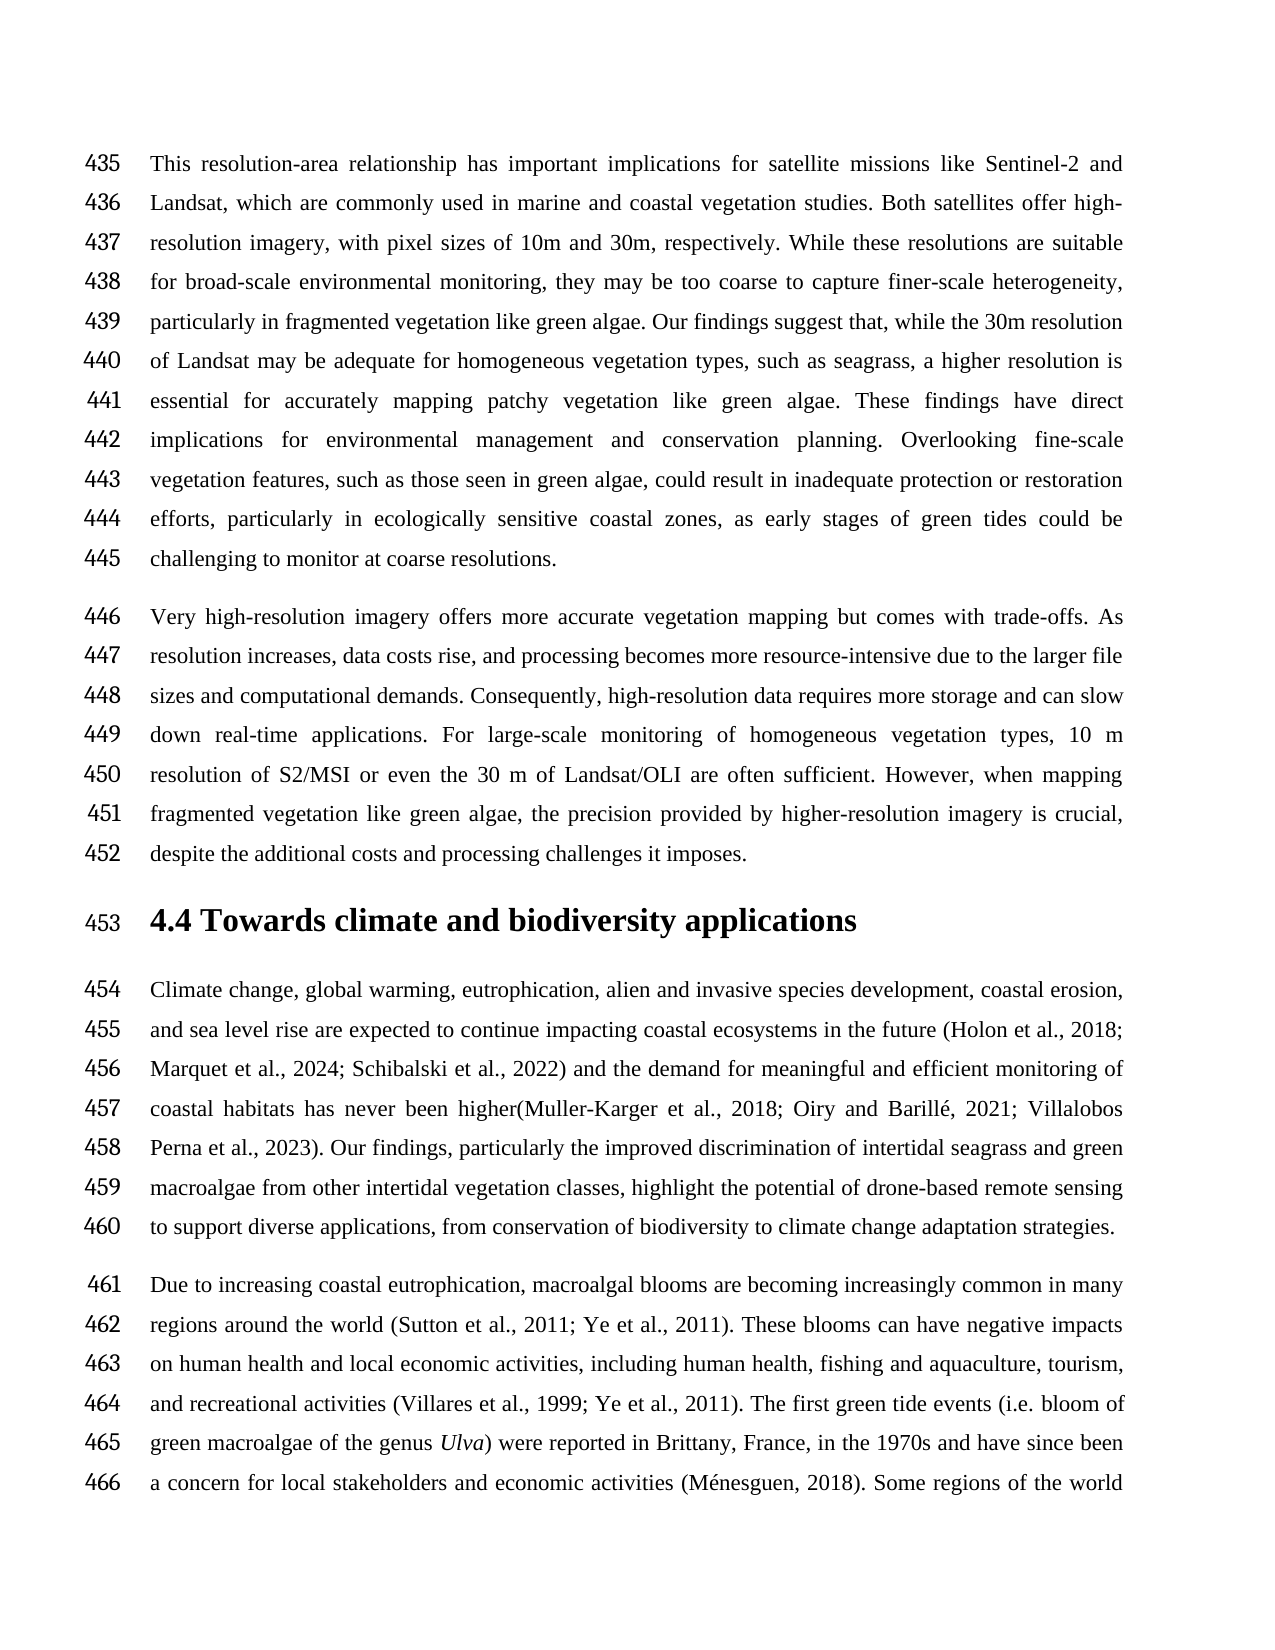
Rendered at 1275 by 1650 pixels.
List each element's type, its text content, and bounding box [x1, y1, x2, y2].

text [150, 1272, 1125, 1495]
text This resolution-area relationship has important implications for satellite missions like Sentinel-2 and Landsat, which are commonly used in marine and coastal vegetation studies. Both satellites offer high-resolution imagery, with pixel sizes of 10m and 30m, respectively. While these resolutions are suitable for broad-scale environmental monitoring, they may be too coarse to capture finer-scale heterogeneity, particularly in fragmented vegetation like green algae. Our findings suggest that, while the 30m resolution of Landsat may be adequate for homogeneous vegetation types, such as seagrass, a higher resolution is essential for accurately mapping patchy vegetation like green algae. These findings have direct implications for environmental management and conservation planning. Overlooking fine-scale vegetation features, such as those seen in green algae, could result in inadequate protection or restoration efforts, particularly in ecologically sensitive coastal zones, as early stages of green tides could be challenging to monitor at coarse resolutions. [150, 150, 1125, 571]
subtitle 4.4 Towards climate and biodiversity applications [150, 900, 1125, 938]
text Very high-resolution imagery offers more accurate vegetation mapping but comes with trade-offs. As resolution increases, data costs rise, and processing becomes more resource-intensive due to the larger file sizes and computational demands. Consequently, high-resolution data requires more storage and can slow down real-time applications. For large-scale monitoring of homogeneous vegetation types, 10 m resolution of S2/MSI or even the 30 m of Landsat/OLI are often sufficient. However, when mapping fragmented vegetation like green algae, the precision provided by higher-resolution imagery is crucial, despite the additional costs and processing challenges it imposes. [150, 603, 1125, 866]
text Climate change, global warming, eutrophication, alien and invasive species development, coastal erosion, and sea level rise are expected to continue impacting coastal ecosystems in the future (Holon et al., 2018; Marquet et al., 2024; Schibalski et al., 2022) and the demand for meaningful and efficient monitoring of coastal habitats has never been higher(Muller-Karger et al., 2018; Oiry and Barillé, 2021; Villalobos Perna et al., 2023). Our findings, particularly the improved discrimination of intertidal seagrass and green macroalgae from other intertidal vegetation classes, highlight the potential of drone-based remote sensing to support diverse applications, from conservation of biodiversity to climate change adaptation strategies. [150, 976, 1125, 1240]
